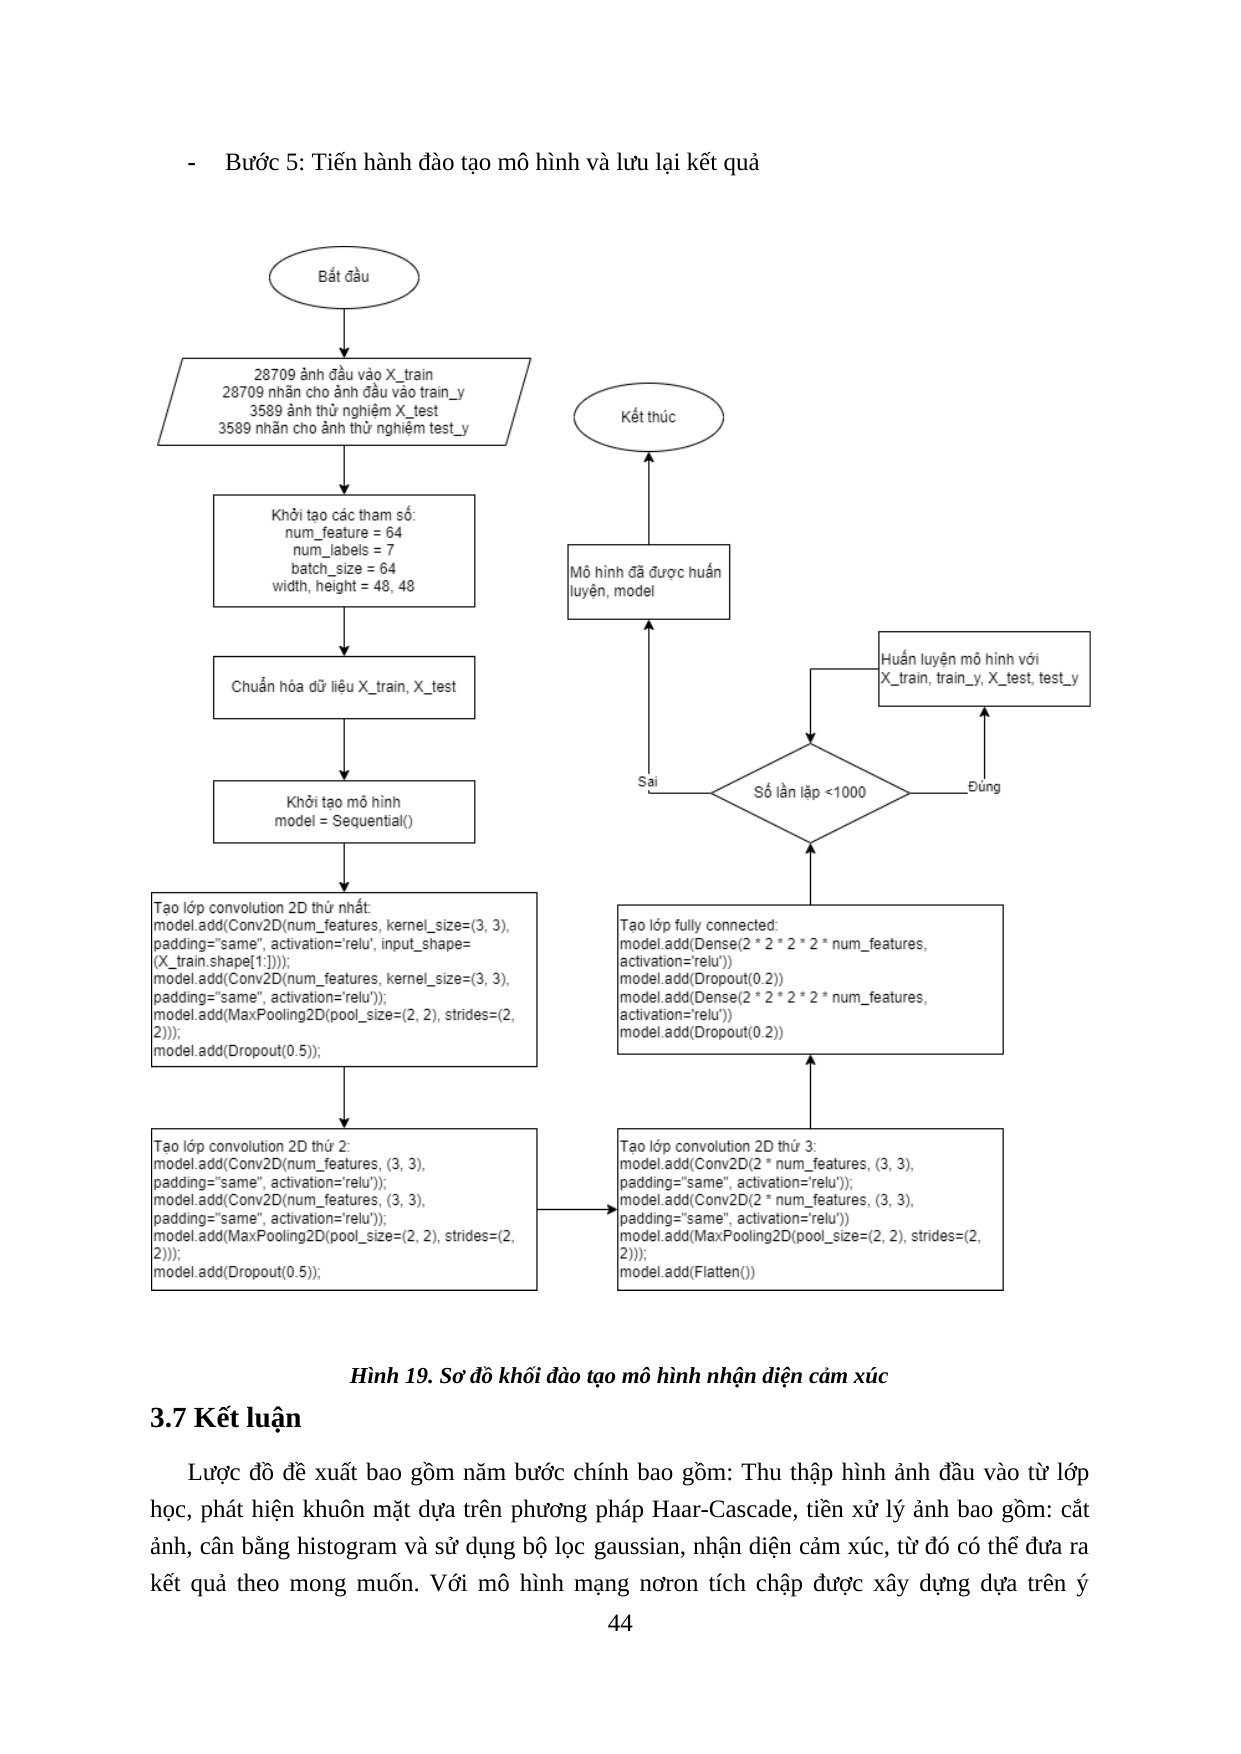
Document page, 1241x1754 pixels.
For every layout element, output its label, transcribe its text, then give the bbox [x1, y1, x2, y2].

text 3.7 Kết luận [150, 1401, 1090, 1434]
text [150, 1457, 1090, 1597]
picture [151, 246, 1091, 1291]
list Bước 5: Tiến hành đào tạo mô hình và lưu lại kết quả [187, 147, 1090, 176]
text Hình 19. Sơ đồ khối đào tạo mô hình nhận diện cảm xúc [150, 1362, 1090, 1388]
